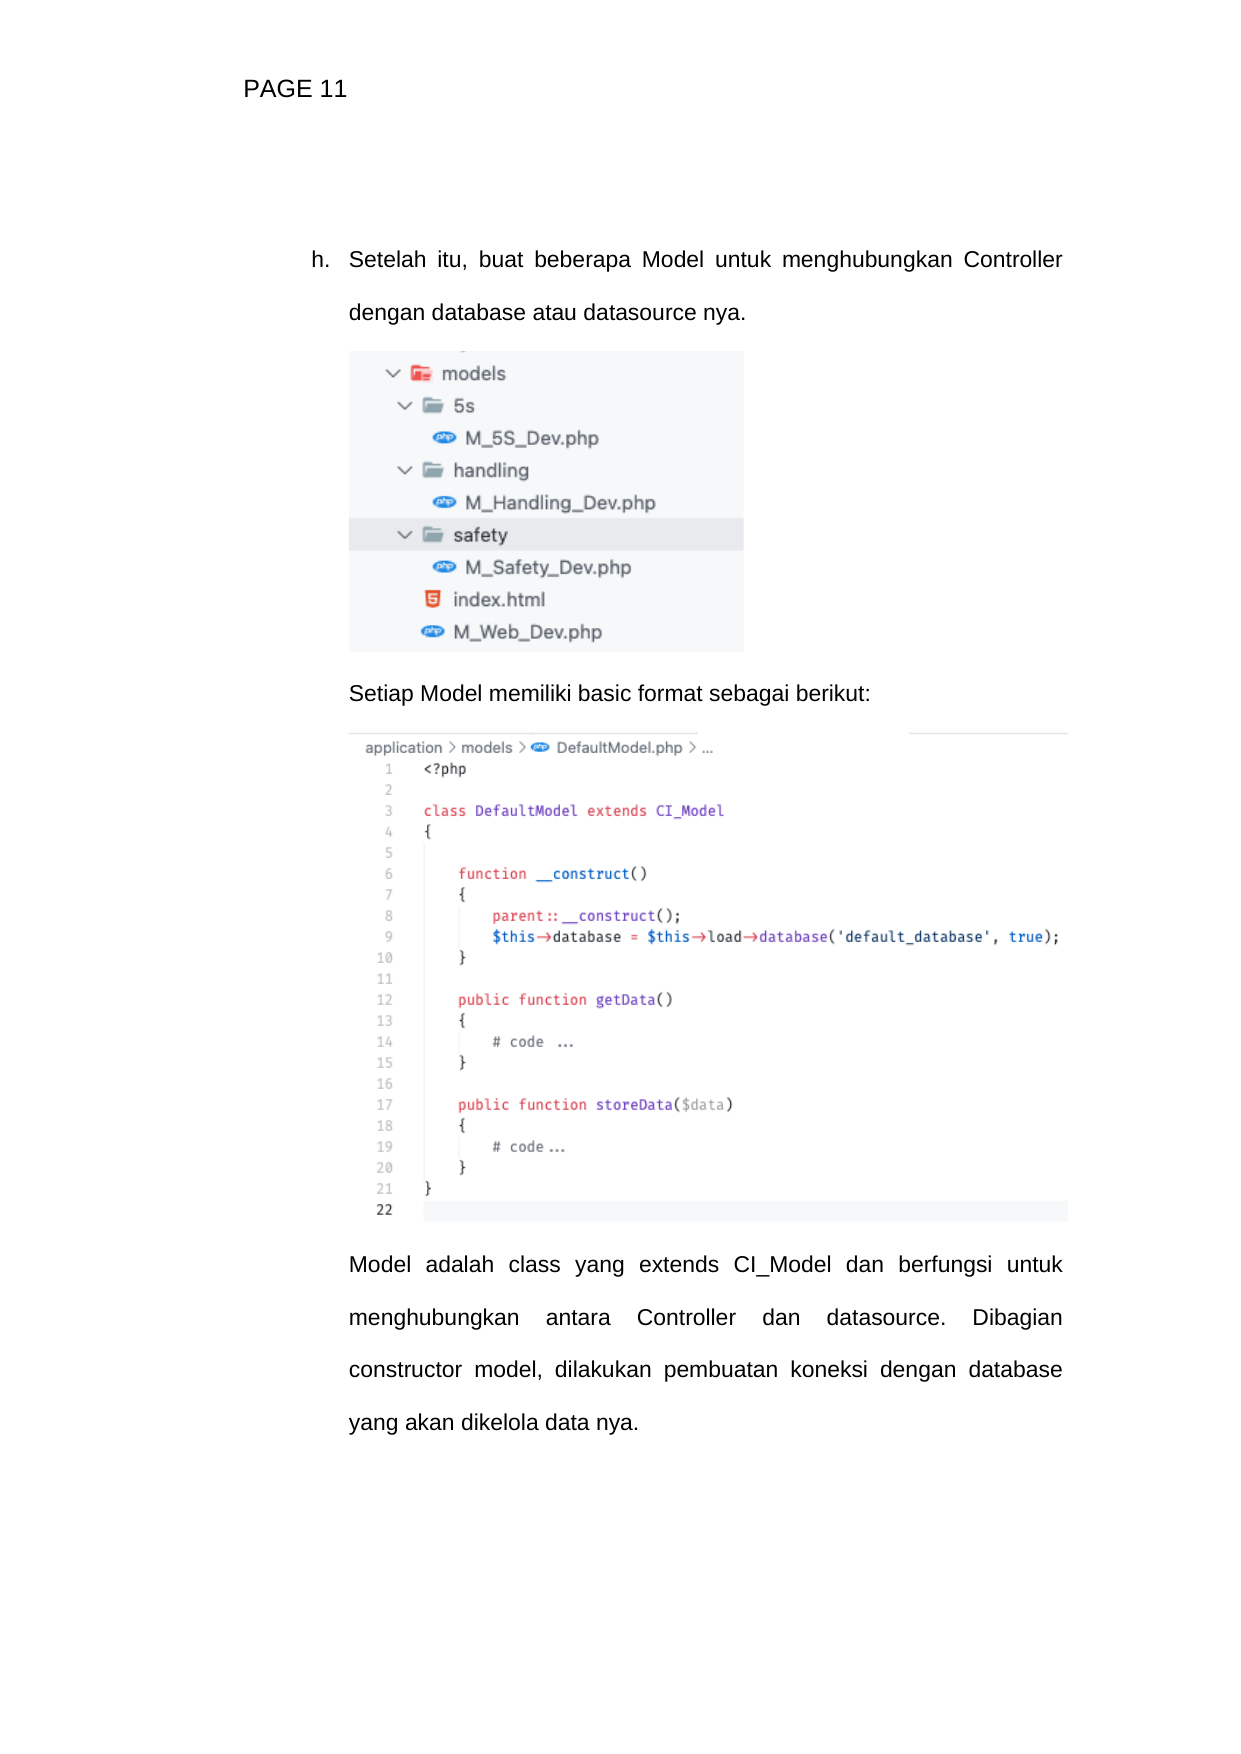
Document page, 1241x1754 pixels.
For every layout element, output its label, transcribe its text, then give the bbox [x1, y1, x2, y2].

picture [348, 732, 1069, 1223]
title Model adalah class yang extends CI_Model dan berfungsi untuk menghubungkan antara Controller dan datasource. Dibagian constructor model, dilakukan pembuatan koneksi dengan database yang akan dikelola data nya. [349, 1251, 1063, 1436]
title Setiap Model memiliki basic format sebagai berikut: [349, 680, 1063, 707]
picture [348, 351, 744, 652]
title Setelah itu, buat beberapa Model untuk menghubungkan Controller dengan database atau datasource nya. [311, 246, 1063, 325]
